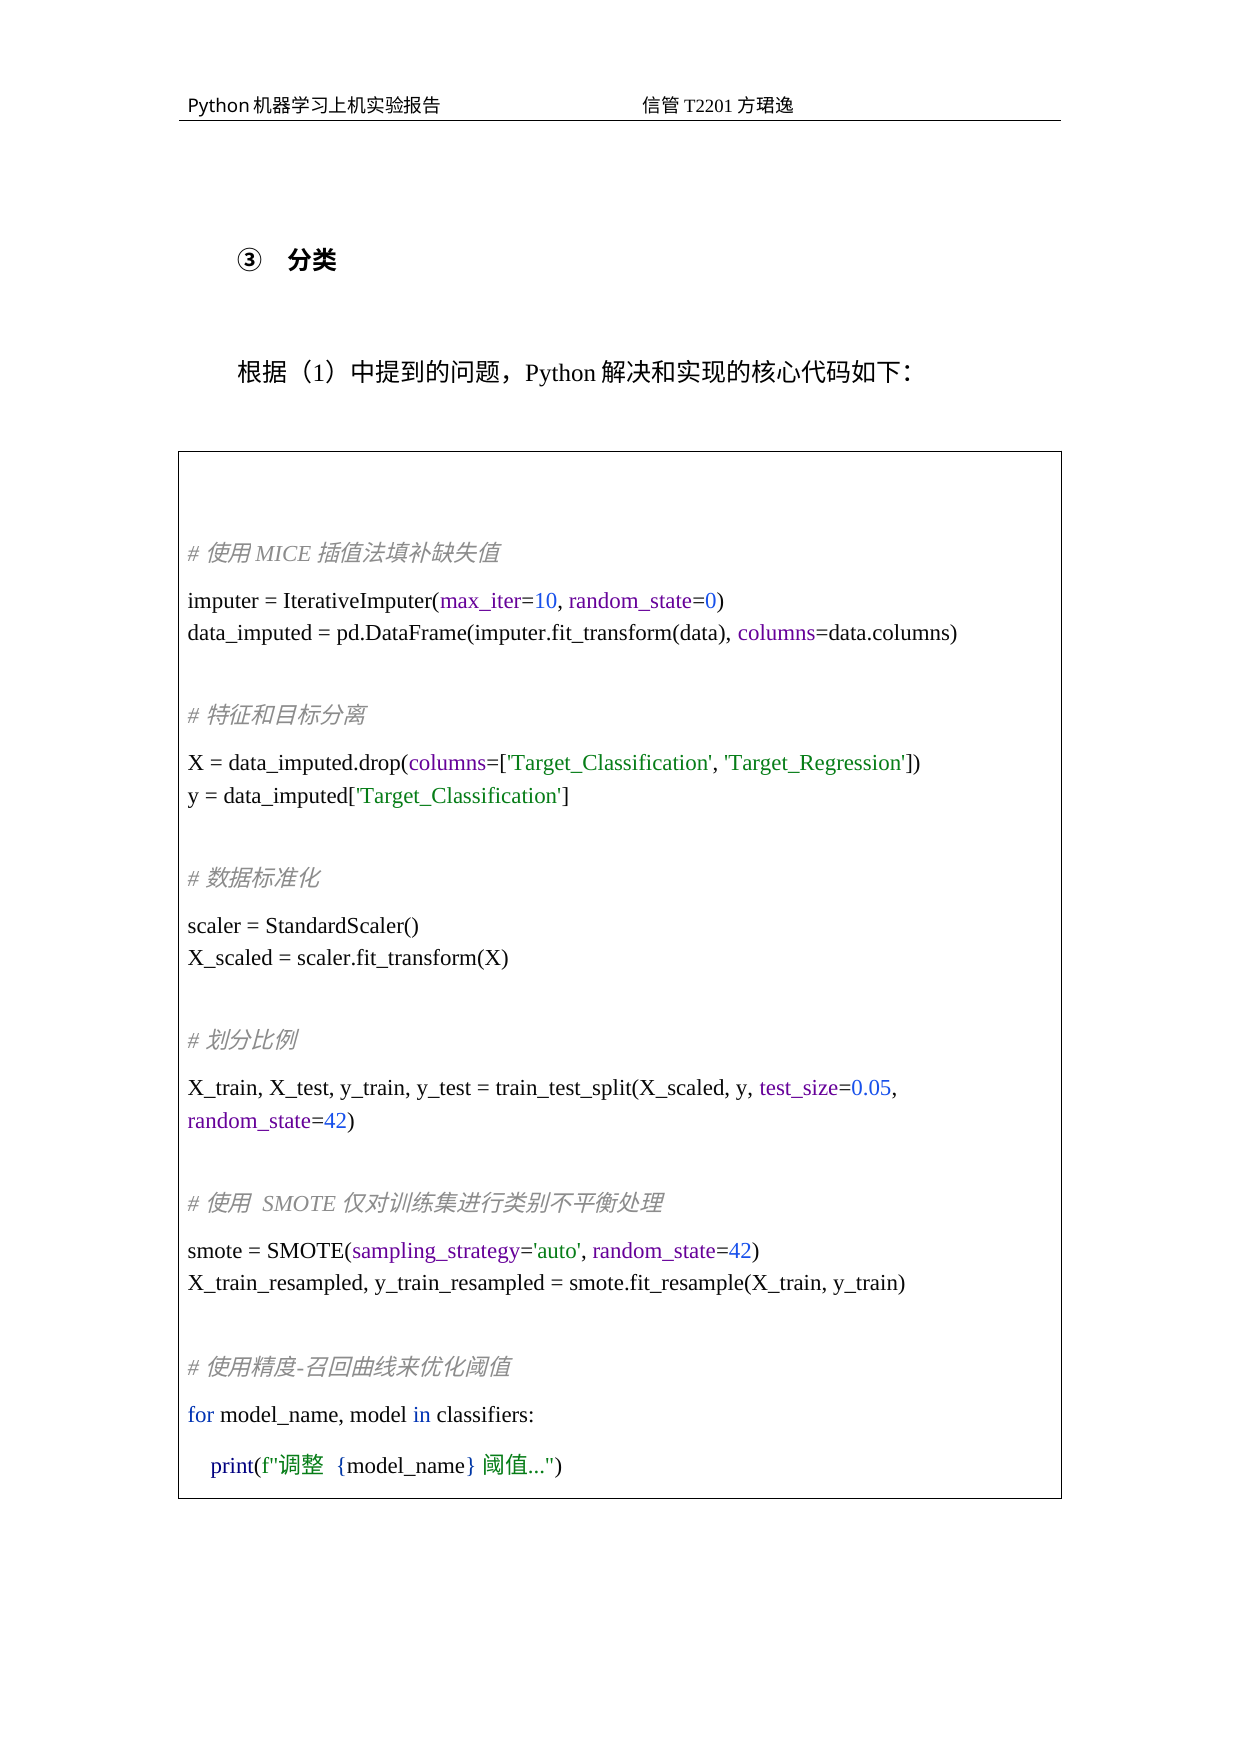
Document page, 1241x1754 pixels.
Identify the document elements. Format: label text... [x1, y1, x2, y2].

text # 使用MICE插值法填补缺失值 imputer = IterativeImputer(max_iter=10, random_state=0) data_imputed = pd.DataFrame(imputer.fit_transform(data), columns=data.columns) # 特征和目标分离 X = data_imputed.drop(columns=['Target_Classification', 'Target_Regression']) y = data_imputed['Target_Classification'] # 数据标准化 scaler = StandardScaler() X_scaled = scaler.fit_transform(X) # 划分比例 X_train, X_test, y_train, y_test = train_test_split(X_scaled, y, test_size=0.05, random_state=42) # 使用 SMOTE 仅对训练集进行类别不平衡处理 smote = SMOTE(sampling_strategy='auto', random_state=42) X_train_resampled, y_train_resampled = smote.fit_resample(X_train, y_train) [179, 452, 1061, 1301]
list 分类 [187, 226, 1053, 291]
list 根据（1）中提到的问题，Python解决和实现的核心代码如下： [187, 338, 1053, 403]
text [179, 1301, 1061, 1498]
